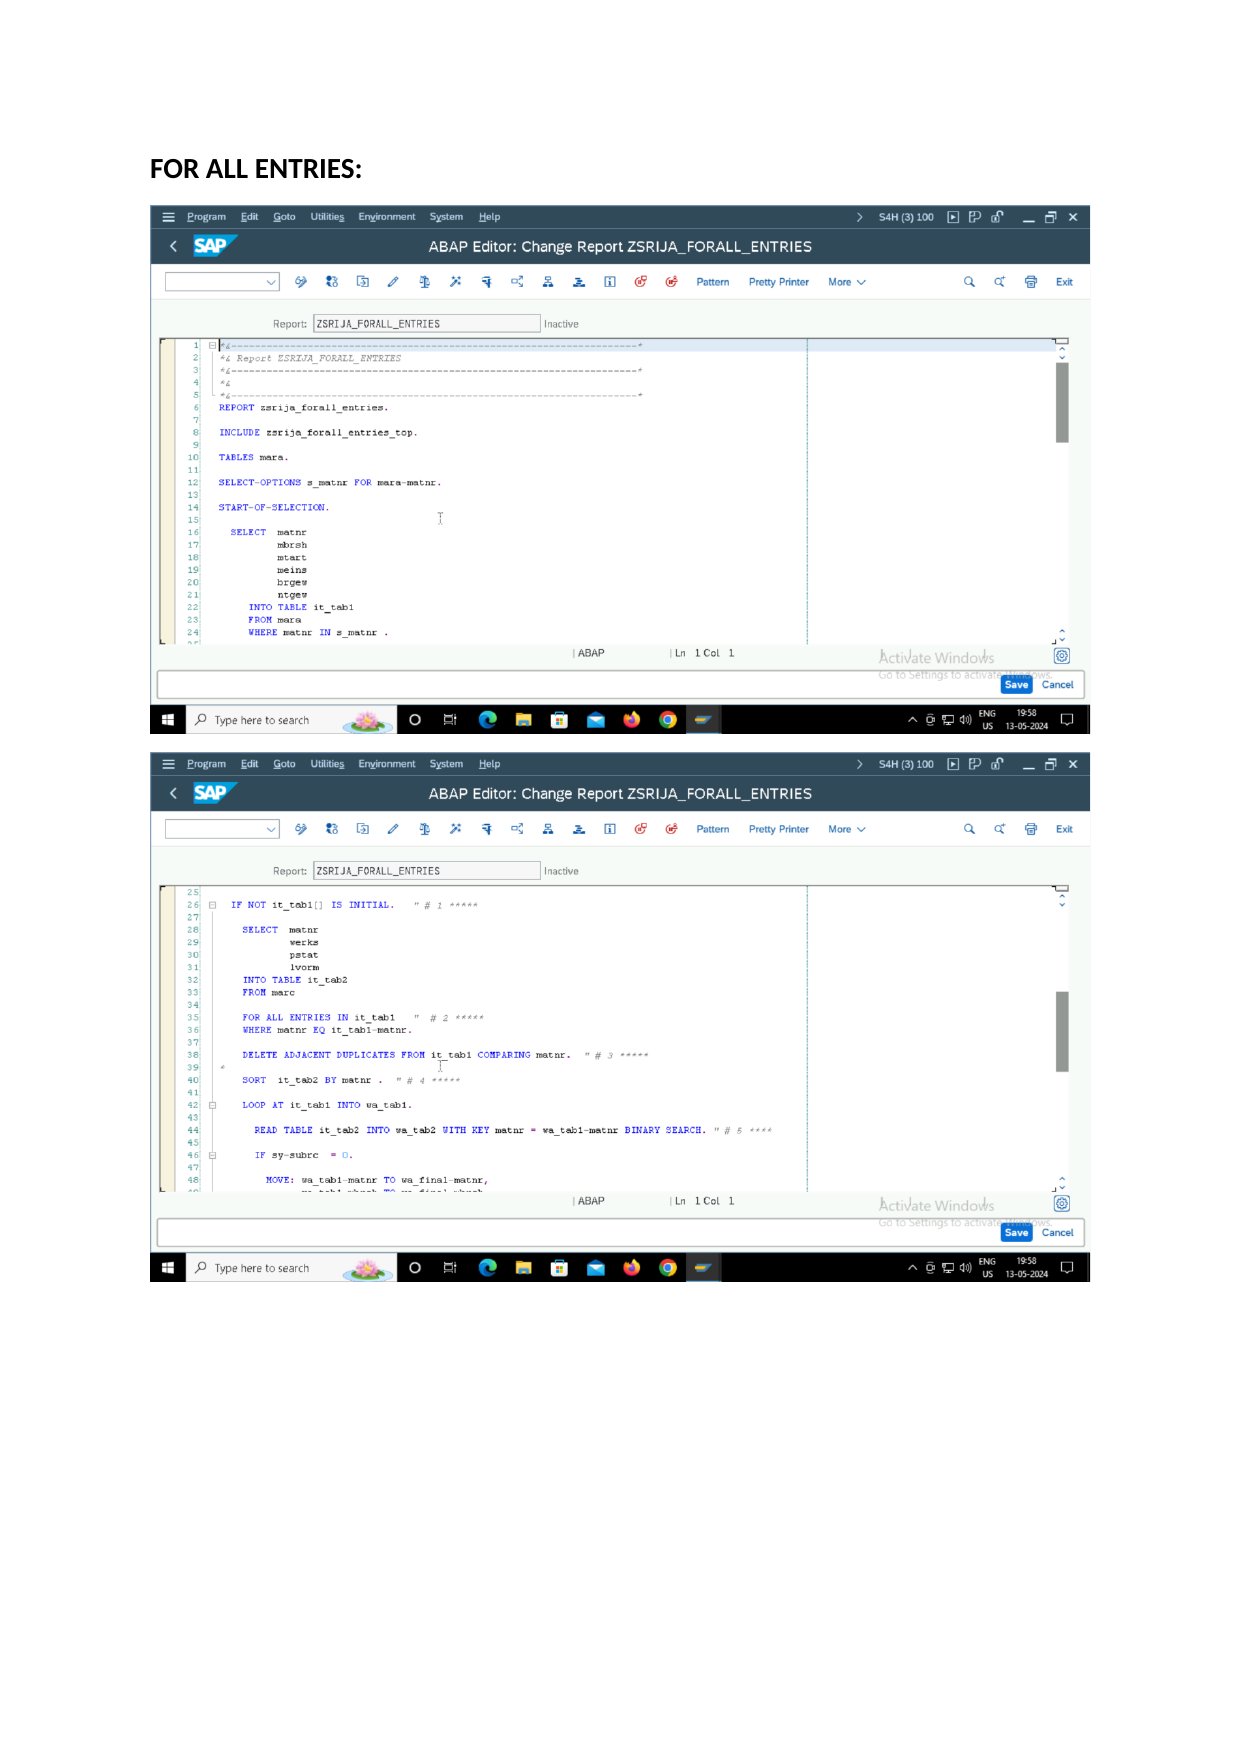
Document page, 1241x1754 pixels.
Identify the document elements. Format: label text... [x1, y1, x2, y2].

text FOR ALL ENTRIES: [150, 150, 1090, 186]
picture [150, 752, 1091, 1282]
picture [150, 205, 1091, 734]
